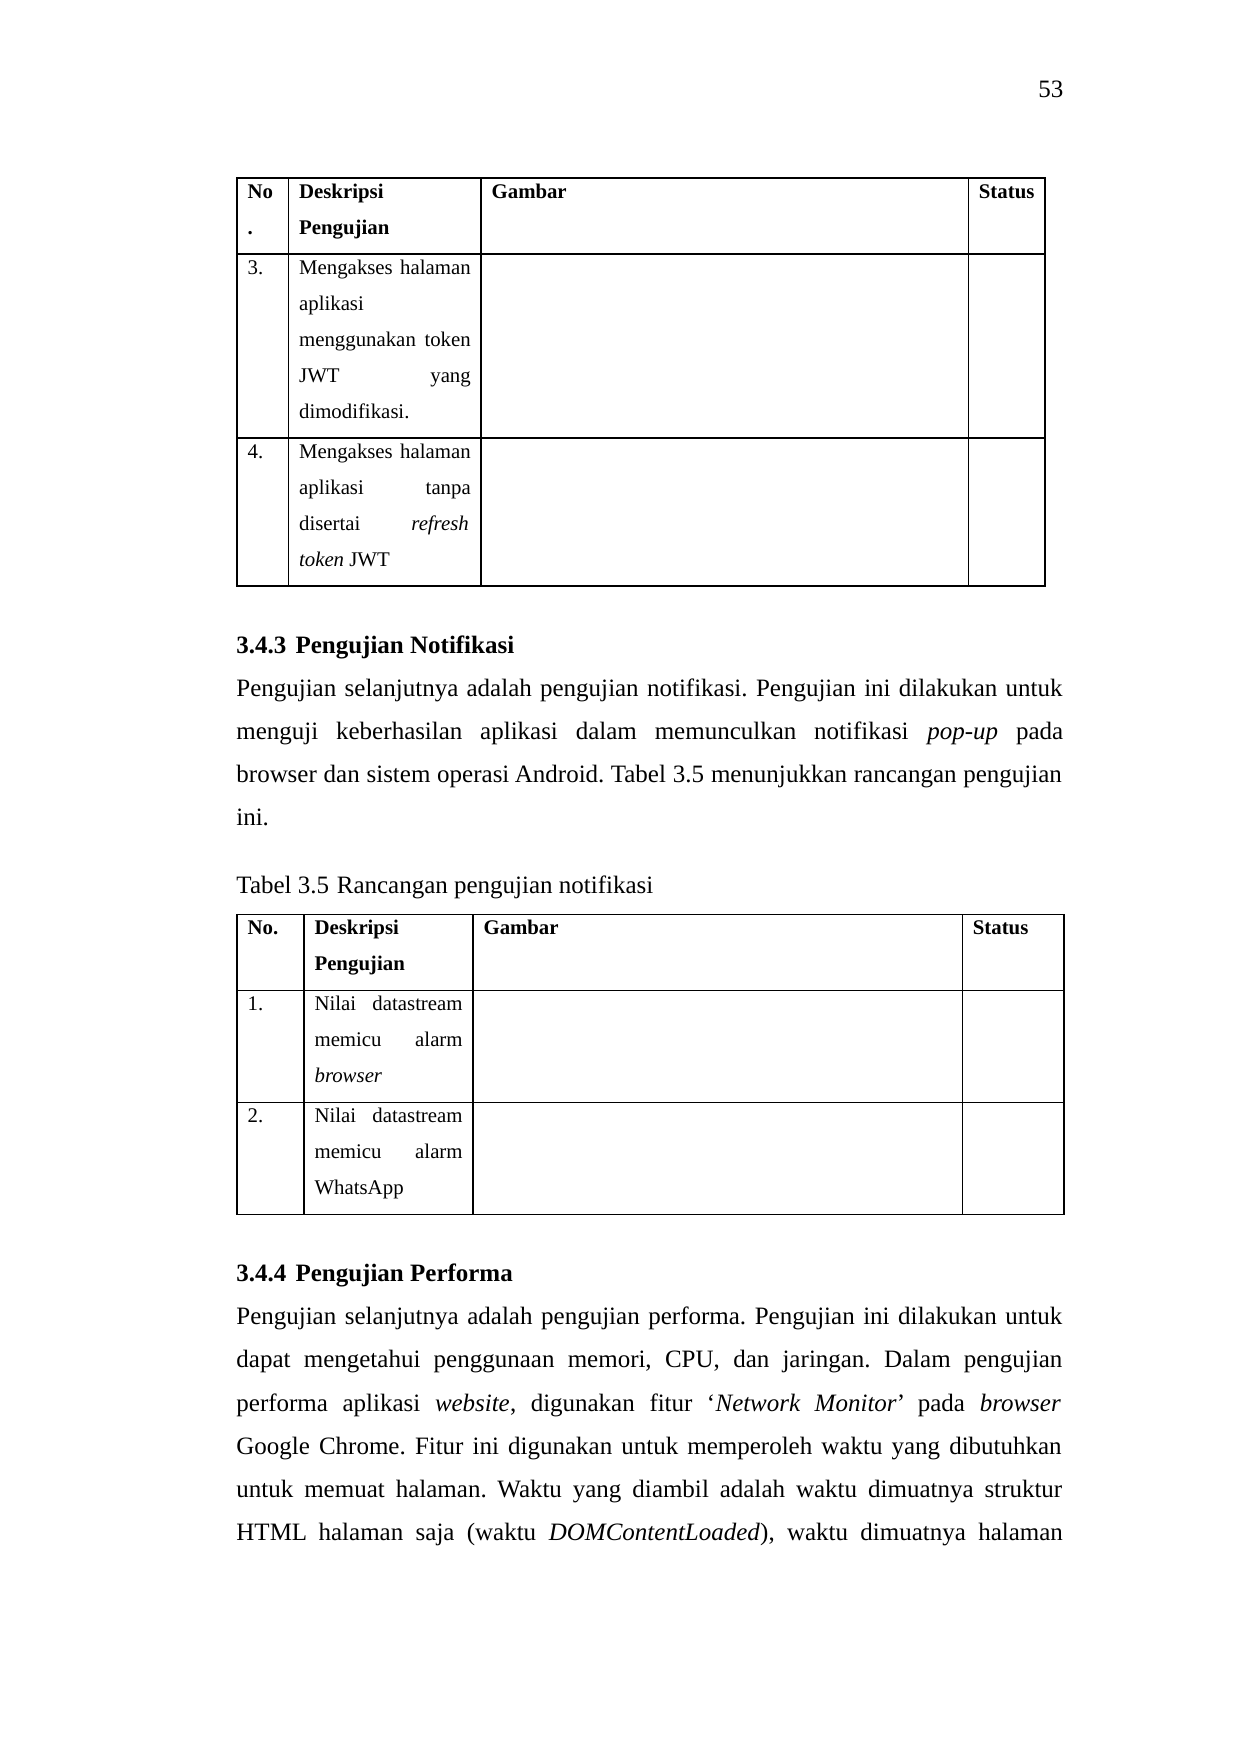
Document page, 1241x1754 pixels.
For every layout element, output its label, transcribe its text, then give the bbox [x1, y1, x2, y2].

table_cell [474, 991, 962, 1102]
table_cell Mengakses halaman aplikasi menggunakan token JWT yang dimodifikasi. [289, 255, 480, 437]
table_header Gambar [474, 915, 962, 989]
table_header Deskripsi Pengujian [305, 915, 472, 989]
table_cell 2. [238, 1103, 303, 1213]
text Pengujian Performa [236, 1258, 1063, 1287]
table_cell 4. [238, 439, 288, 585]
table_cell [963, 1103, 1063, 1213]
text Pengujian Notifikasi [236, 630, 1063, 659]
text Rancangan pengujian notifikasi [236, 871, 1063, 899]
table_cell Nilai datastream memicu alarm WhatsApp [305, 1103, 472, 1213]
table_cell [969, 439, 1044, 585]
table_cell 1. [238, 991, 303, 1102]
table_cell 3. [238, 255, 288, 437]
text Pengujian selanjutnya adalah pengujian notifikasi. Pengujian ini dilakukan untuk menguji keberhasilan aplikasi dalam memunculkan notifikasi pop-up pada browser dan sistem operasi Android. Tabel 3.5 menunjukkan rancangan pengujian ini. [236, 673, 1063, 831]
table_header Deskripsi Pengujian [289, 179, 480, 253]
table_cell [963, 991, 1063, 1102]
table_header No. [238, 915, 303, 989]
table_header Status [969, 179, 1044, 253]
table_header Status [963, 915, 1063, 989]
table_cell [482, 255, 968, 437]
table_cell [482, 439, 968, 585]
table_cell Mengakses halaman aplikasi tanpa disertai refresh token JWT [289, 439, 480, 585]
table_cell Nilai datastream memicu alarm browser [305, 991, 472, 1102]
table_header No. [238, 179, 288, 253]
table_header Gambar [482, 179, 968, 253]
table_cell [969, 255, 1044, 437]
table_cell [474, 1103, 962, 1213]
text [236, 1301, 1063, 1546]
